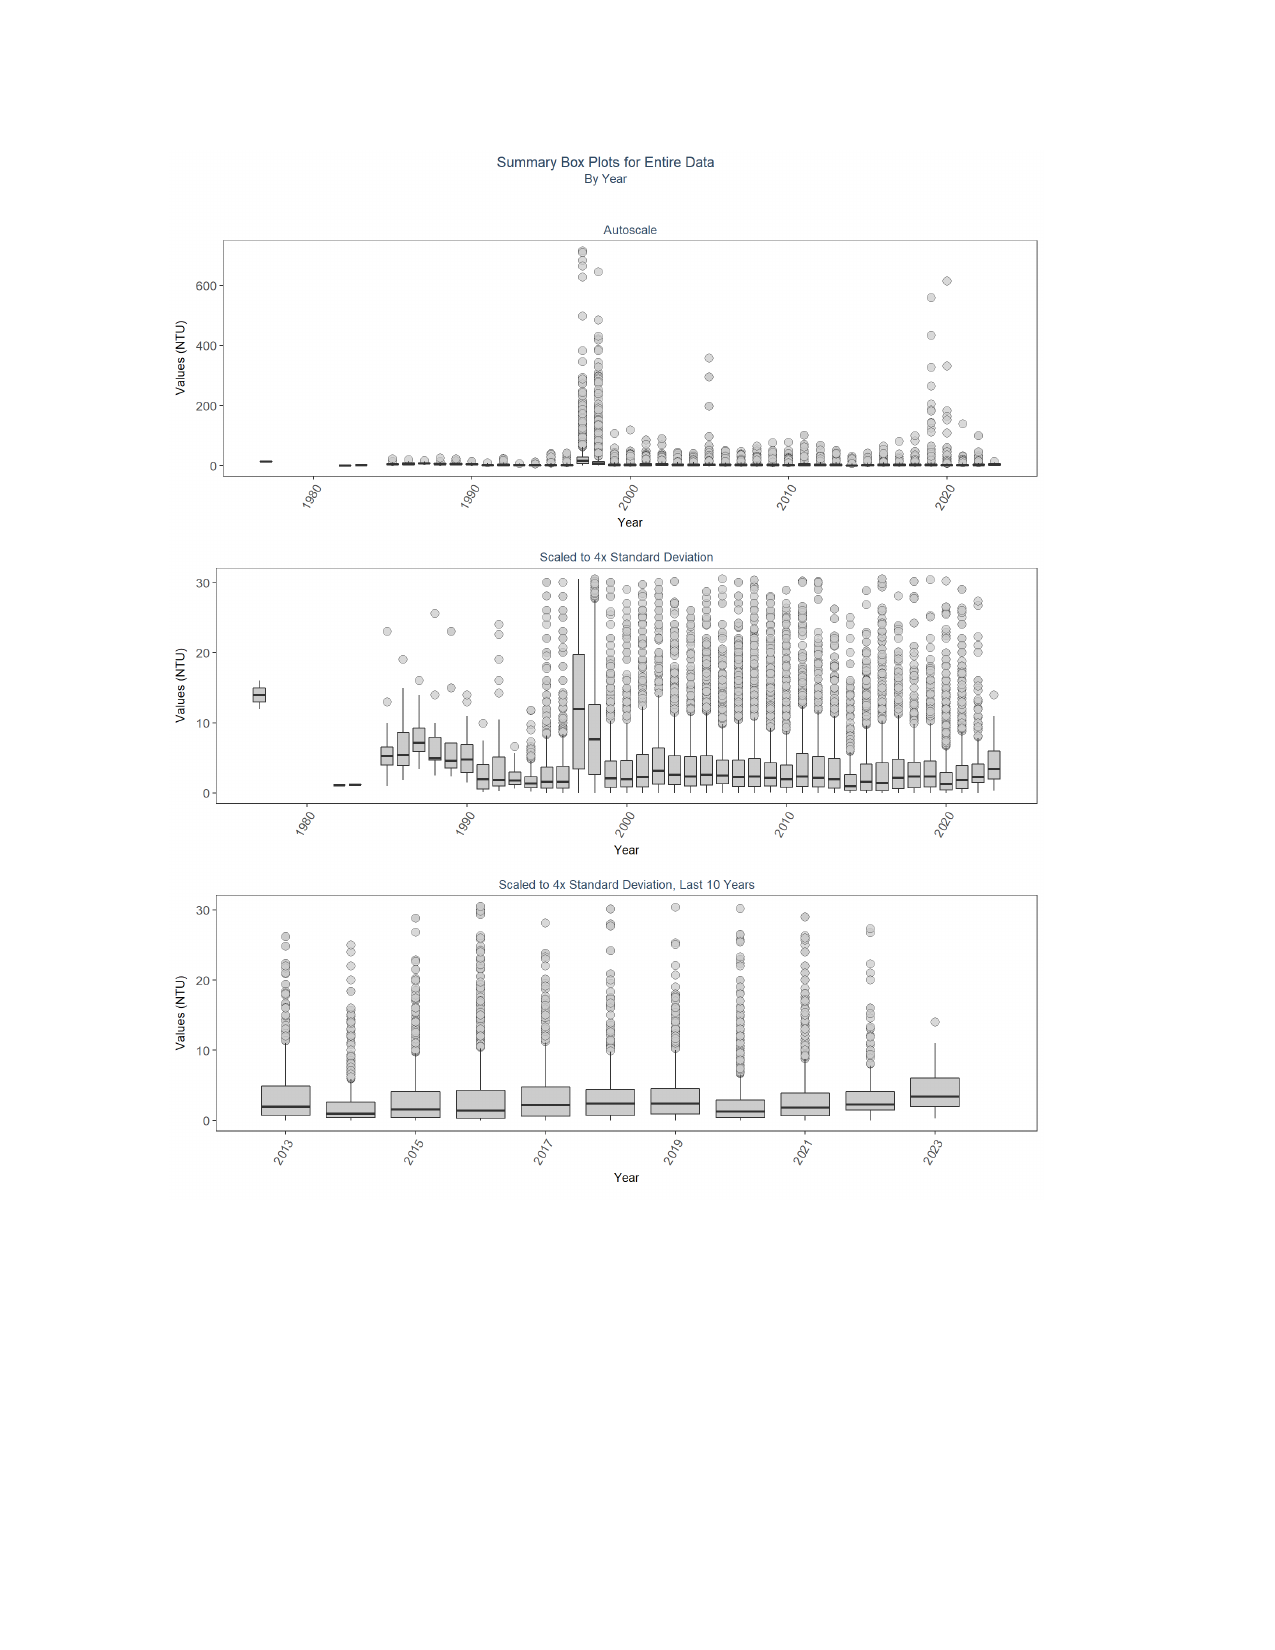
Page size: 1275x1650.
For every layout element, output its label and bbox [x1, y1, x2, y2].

picture [168, 150, 1044, 1200]
